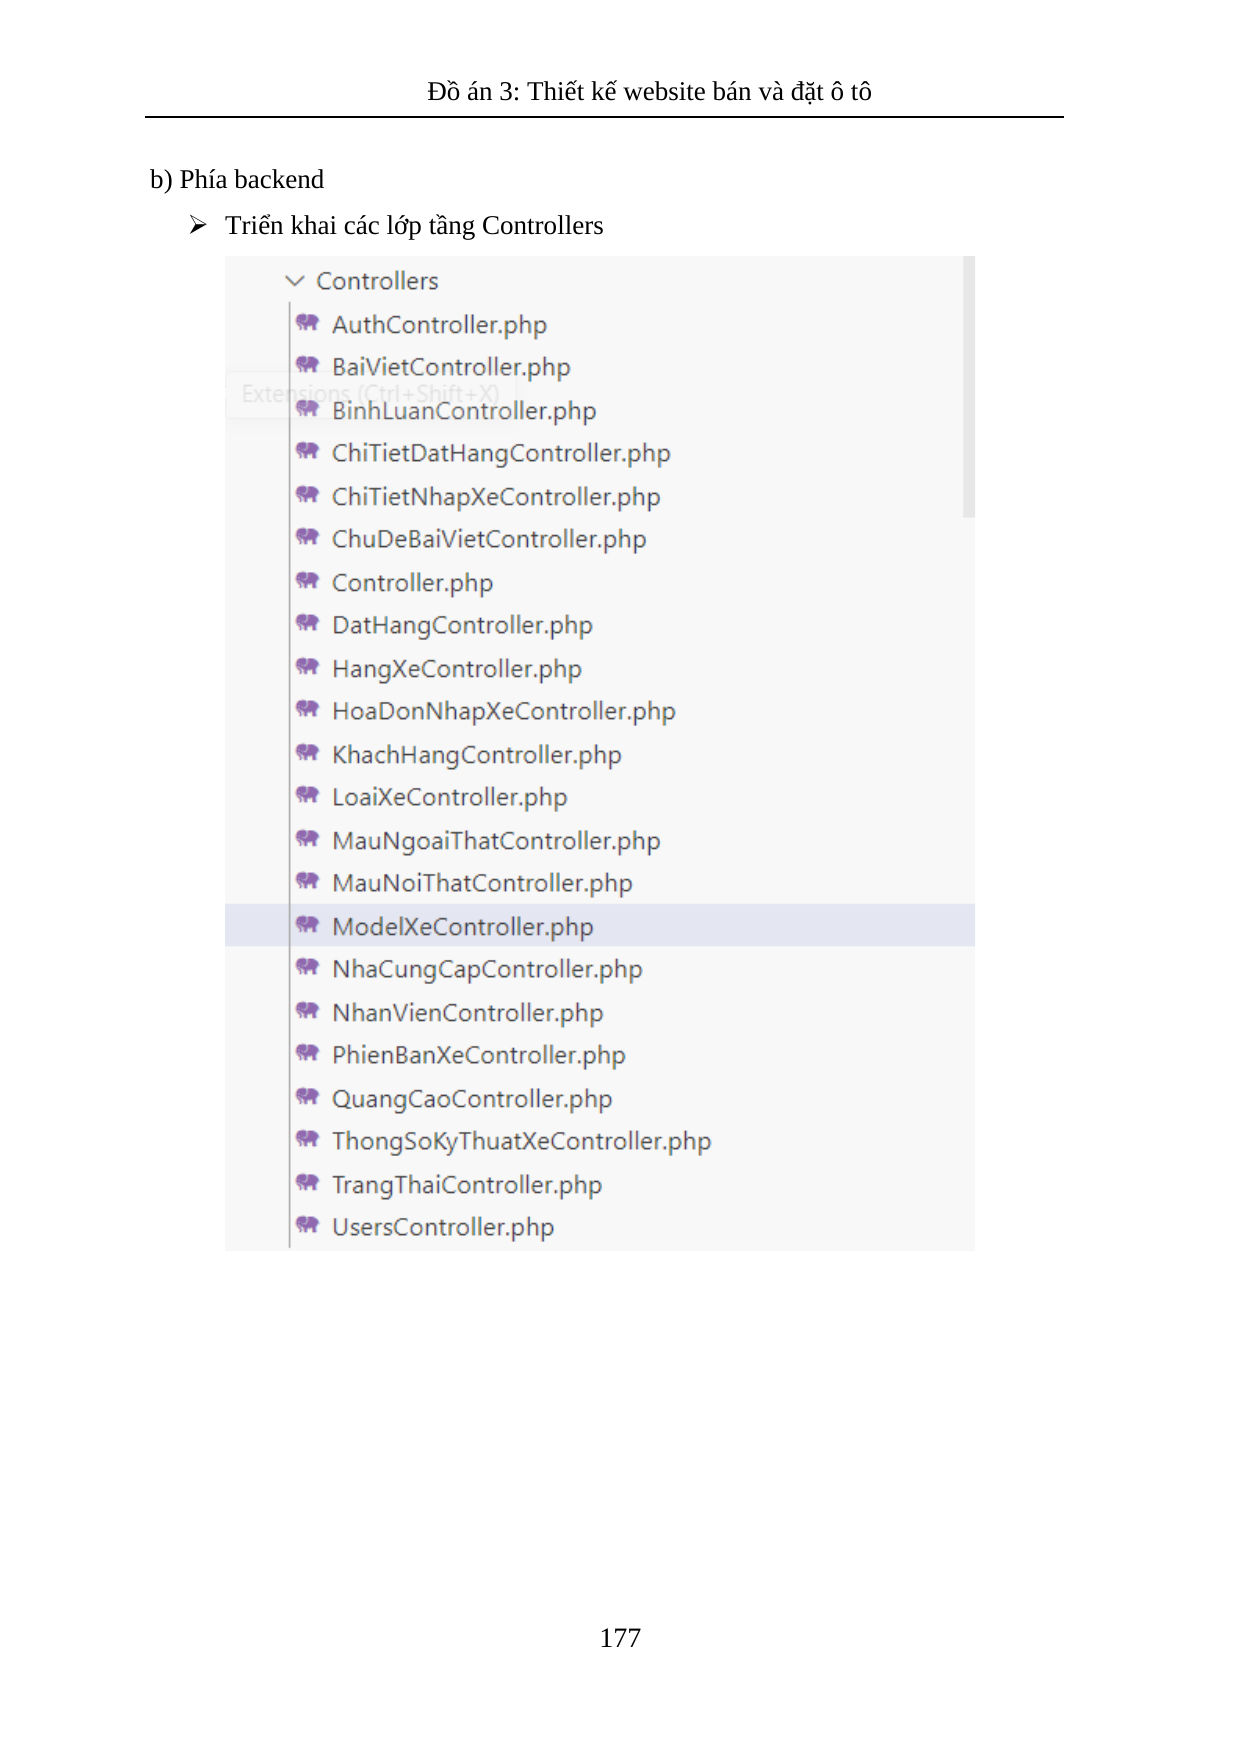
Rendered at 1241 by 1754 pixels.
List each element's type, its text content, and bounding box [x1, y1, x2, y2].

picture [225, 256, 976, 1251]
text b) Phía backend [150, 163, 1090, 194]
list Triển khai các lớp tầng Controllers [187, 209, 1090, 241]
